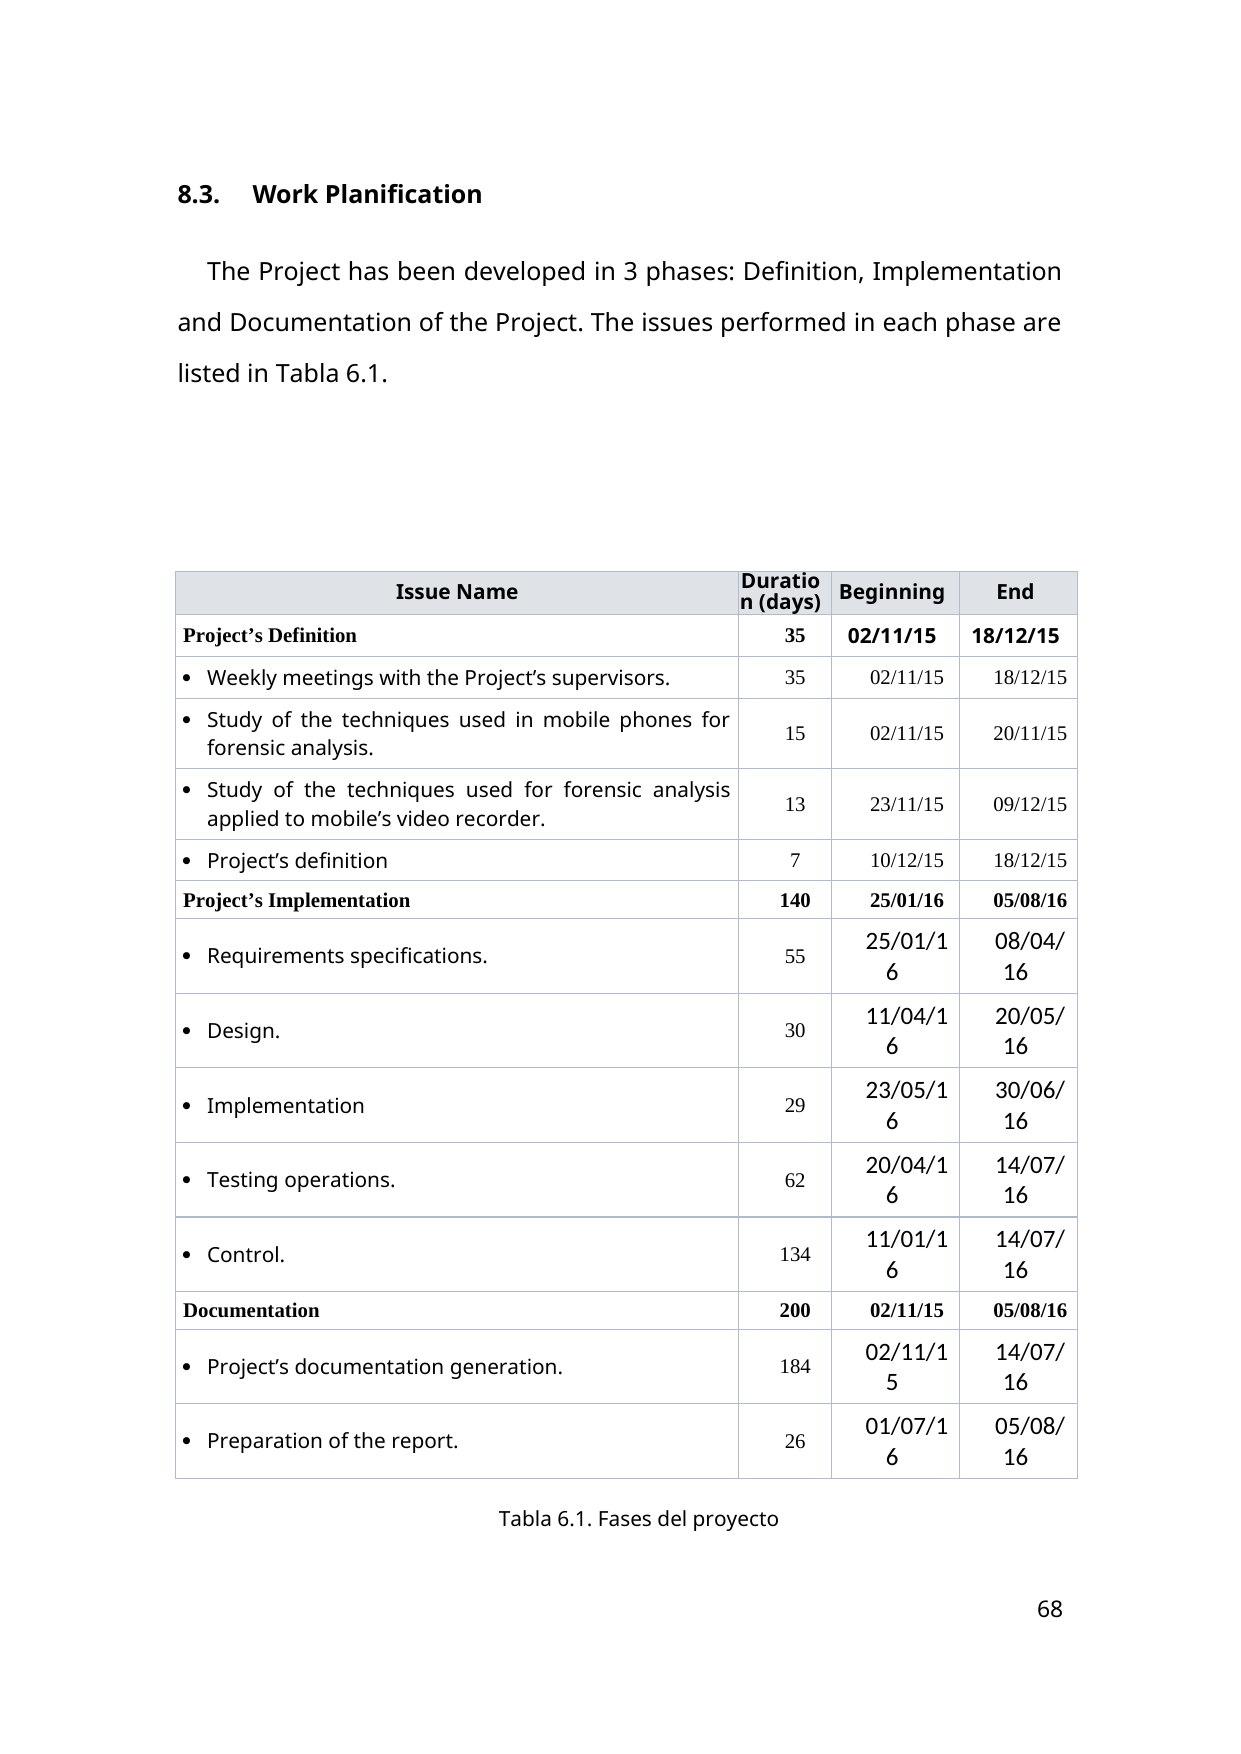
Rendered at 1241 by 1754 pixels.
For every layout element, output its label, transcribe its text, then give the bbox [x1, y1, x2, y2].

table_cell 08/04/16 [960, 919, 1077, 993]
table_cell 14/07/16 [960, 1218, 1077, 1291]
table_cell 23/11/15 [832, 769, 959, 838]
table_cell 25/01/16 [832, 881, 959, 918]
table_cell 14/07/16 [960, 1143, 1077, 1216]
table_cell Project’s Implementation [176, 881, 738, 918]
table_cell Weekly meetings with the Project’s supervisors. [176, 657, 738, 698]
table_cell Implementation [176, 1068, 738, 1142]
table_cell 05/08/16 [960, 881, 1077, 918]
table_cell 140 [739, 881, 831, 918]
text Tabla 6.1. Fases del proyecto [215, 1504, 1063, 1532]
table_cell 35 [739, 615, 831, 656]
table_cell 23/05/16 [832, 1068, 959, 1142]
table_cell 30/06/16 [960, 1068, 1077, 1142]
table_cell 62 [739, 1143, 831, 1216]
table_cell 55 [739, 919, 831, 993]
table_header Beginning [832, 572, 959, 614]
table_cell Project’s documentation generation. [176, 1330, 738, 1403]
table_cell 10/12/15 [832, 840, 959, 880]
table_cell 18/12/15 [960, 615, 1077, 656]
table_cell 20/04/16 [832, 1143, 959, 1216]
table_cell 26 [739, 1404, 831, 1478]
table_cell 11/01/16 [832, 1218, 959, 1291]
table_cell 02/11/15 [832, 699, 959, 768]
table_cell 01/07/16 [832, 1404, 959, 1478]
table_cell Study of the techniques used in mobile phones for forensic analysis. [176, 699, 738, 768]
table_cell Design. [176, 994, 738, 1067]
table_cell 35 [739, 657, 831, 698]
subtitle Work Planification [177, 177, 1063, 211]
table_cell 02/11/15 [832, 1292, 959, 1328]
table_cell 18/12/15 [960, 657, 1077, 698]
table_cell 7 [739, 840, 831, 880]
table_cell 200 [739, 1292, 831, 1328]
table_cell 09/12/15 [960, 769, 1077, 838]
table_cell 11/04/16 [832, 994, 959, 1067]
table_cell 05/08/16 [960, 1404, 1077, 1478]
table_cell 25/01/16 [832, 919, 959, 993]
table_cell 30 [739, 994, 831, 1067]
table_cell 18/12/15 [960, 840, 1077, 880]
table_cell 02/11/15 [832, 657, 959, 698]
table_cell 20/05/16 [960, 994, 1077, 1067]
table_cell Preparation of the report. [176, 1404, 738, 1478]
table_cell 13 [739, 769, 831, 838]
table_cell Testing operations. [176, 1143, 738, 1216]
table_cell Study of the techniques used for forensic analysis applied to mobile’s video recorder. [176, 769, 738, 838]
table_header Issue Name [176, 572, 738, 614]
table_cell Project’s Definition [176, 615, 738, 656]
table_cell 29 [739, 1068, 831, 1142]
table_header Duration (days) [739, 572, 831, 614]
table_cell 14/07/16 [960, 1330, 1077, 1403]
table_cell 02/11/15 [832, 1330, 959, 1403]
table_cell Project’s definition [176, 840, 738, 880]
table_cell Requirements specifications. [176, 919, 738, 993]
table_cell 05/08/16 [960, 1292, 1077, 1328]
table_cell 02/11/15 [832, 615, 959, 656]
table_header End [960, 572, 1077, 614]
table_cell 134 [739, 1218, 831, 1291]
table_cell Documentation [176, 1292, 738, 1328]
table_cell Control. [176, 1218, 738, 1291]
text The Project has been developed in 3 phases: Definition, Implementation and Documentation of the Project. The issues performed in each phase are listed in Tabla 6.1. [177, 253, 1063, 389]
table_cell 20/11/15 [960, 699, 1077, 768]
table_cell 15 [739, 699, 831, 768]
table_cell 184 [739, 1330, 831, 1403]
